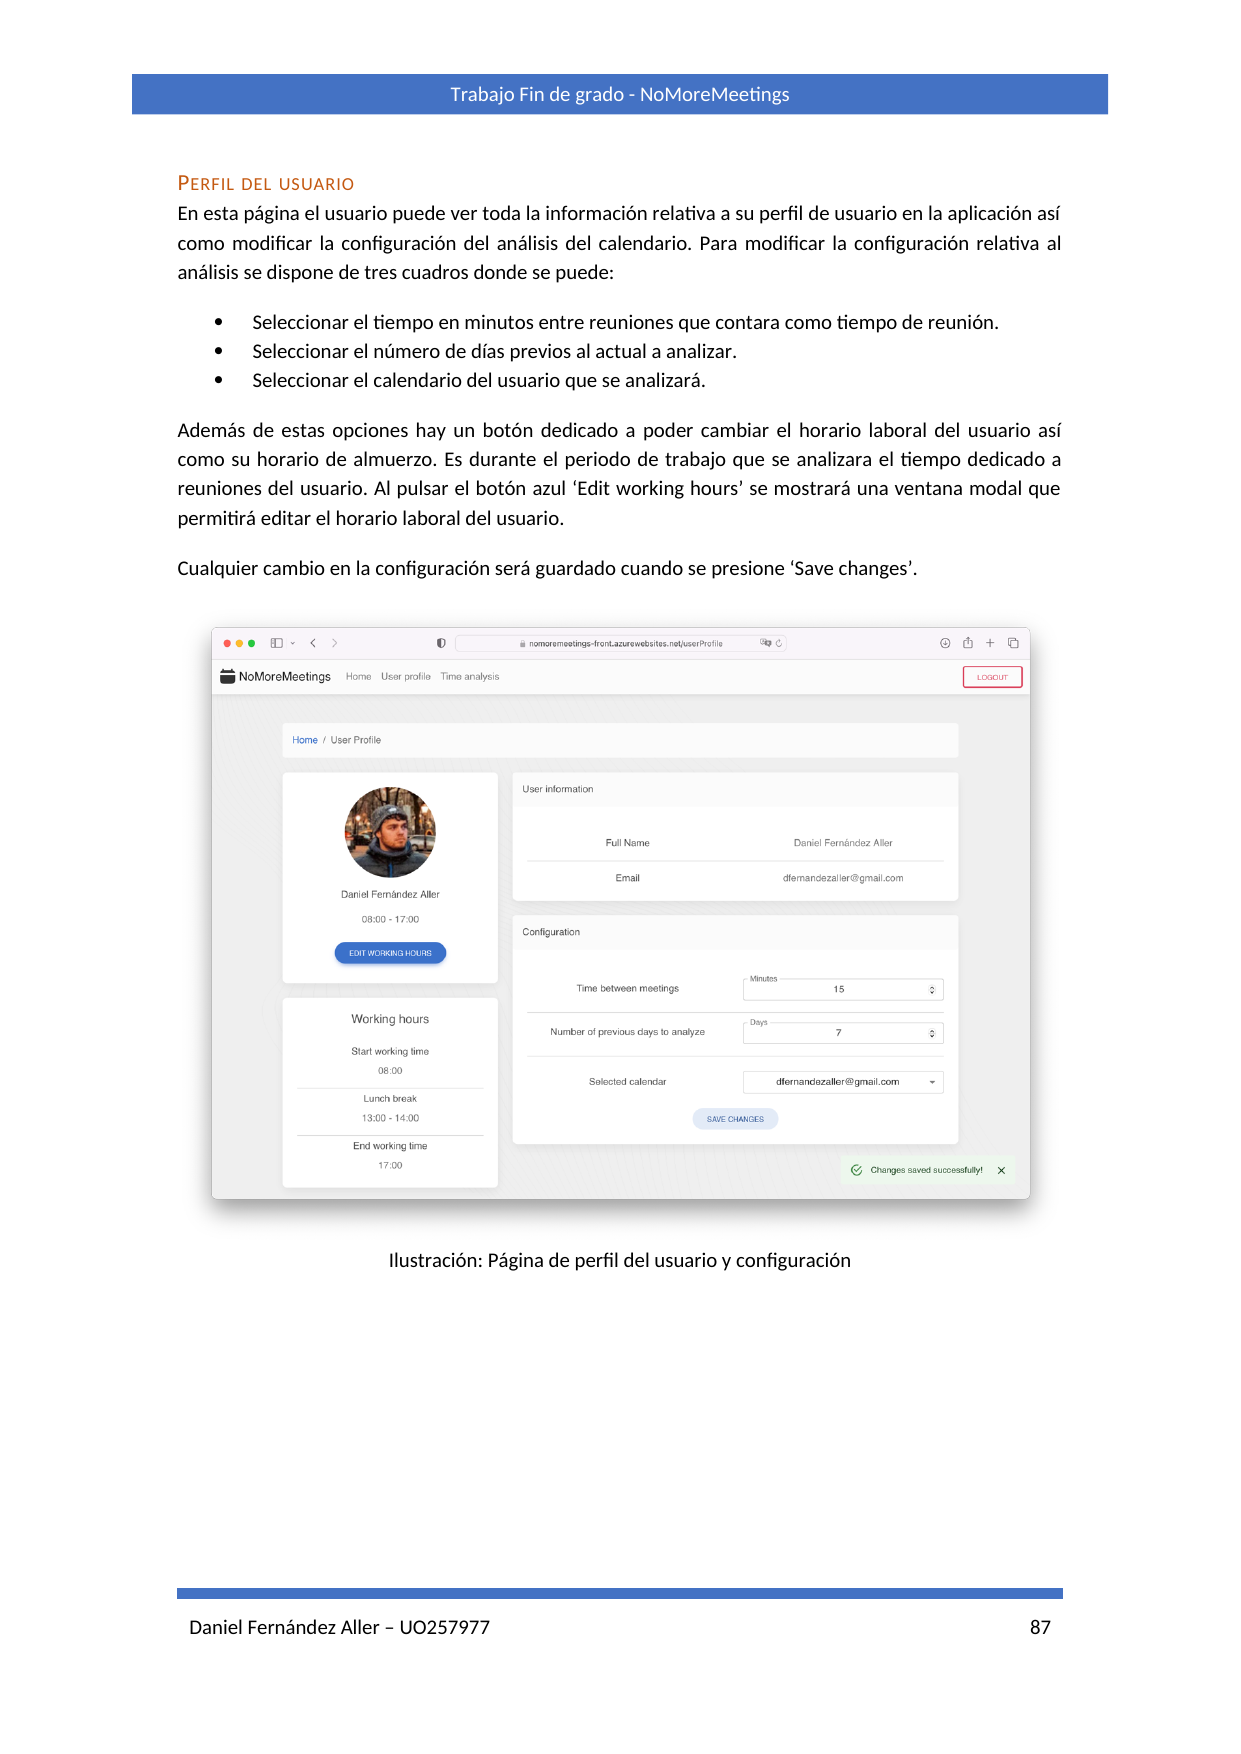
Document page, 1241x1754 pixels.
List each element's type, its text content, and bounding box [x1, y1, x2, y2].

text Además de estas opciones hay un botón dedicado a poder cambiar el horario laboral del usuario así como su horario de almuerzo. Es durante el periodo de trabajo que se analizara el tiempo dedicado a reuniones del usuario. Al pulsar el botón azul ‘Edit working hours’ se mostrará una ventana modal que permitirá editar el horario laboral del usuario. [177, 417, 1063, 530]
text Cualquier cambio en la configuración será guardado cuando se presione ‘Save changes’. [177, 555, 1063, 580]
text En esta página el usuario puede ver toda la información relativa a su perfil de usuario en la aplicación así como modificar la configuración del análisis del calendario. Para modificar la configuración relativa al análisis se dispone de tres cuadros donde se puede: [177, 201, 1063, 284]
picture [177, 604, 1063, 1244]
list Seleccionar el tiempo en minutos entre reuniones que contara como tiempo de reunión. [215, 309, 1063, 334]
list Seleccionar el número de días previos al actual a analizar. [215, 338, 1063, 363]
text Ilustración: Página de perfil del usuario y configuración [177, 1244, 1063, 1273]
subtitle Perfil del usuario [177, 168, 1063, 196]
list Seleccionar el calendario del usuario que se analizará. [215, 367, 1063, 393]
